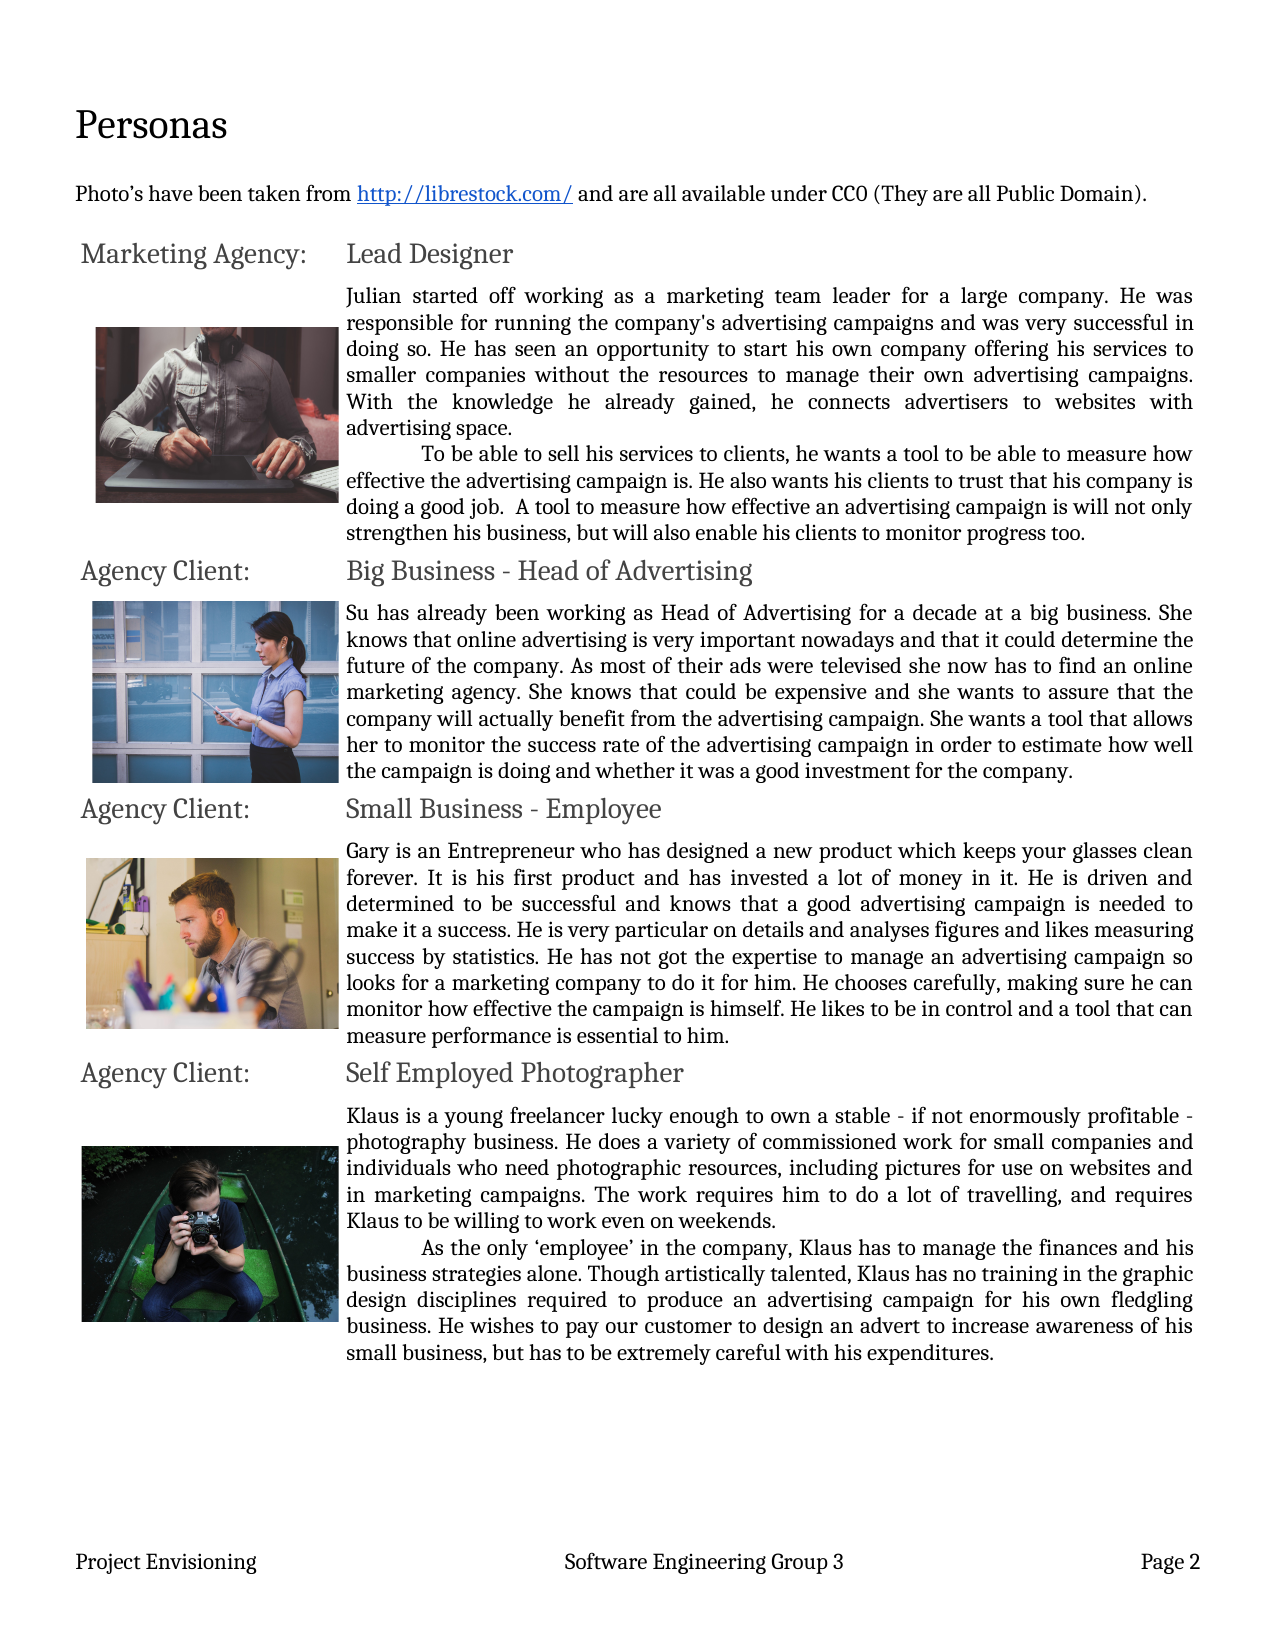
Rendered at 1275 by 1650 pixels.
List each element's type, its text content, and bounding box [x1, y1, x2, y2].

text Photo’s have been taken from http://librestock.com/ and are all available under CC0 (They are all Public Domain). [75, 181, 1200, 207]
picture [95, 327, 339, 503]
subtitle Personas [75, 101, 1200, 149]
table_header Marketing Agency: [77, 233, 342, 279]
picture [92, 601, 339, 783]
table_cell [77, 1099, 342, 1449]
table_cell [77, 596, 342, 788]
table_cell Agency Client: [77, 1053, 342, 1099]
table_cell Small Business - Employee [342, 788, 1198, 834]
table_cell Klaus is a young freelancer lucky enough to own a stable - if not enormously profitable - photography business. He does a variety of commissioned work for small companies and individuals who need photographic resources, including pictures for use on websites and in marketing campaigns. The work requires him to do a lot of travelling, and requires Klaus to be willing to work even on weekends. As the only ‘employee’ in the company, Klaus has to manage the finances and his business strategies alone. Though artistically talented, Klaus has no training in the graphic design disciplines required to produce an advertising campaign for his own fledgling business. He wishes to pay our customer to design an advert to increase awareness of his small business, but has to be extremely careful with his expenditures. [342, 1099, 1198, 1449]
table_cell Su has already been working as Head of Advertising for a decade at a big business. She knows that online advertising is very important nowadays and that it could determine the future of the company. As most of their ads were televised she now has to find an online marketing agency. She knows that could be expensive and she wants to assure that the company will actually benefit from the advertising campaign. She wants a tool that allows her to monitor the success rate of the advertising campaign in order to estimate how well the campaign is doing and whether it was a good investment for the company. [342, 596, 1198, 788]
picture [86, 858, 339, 1029]
table_cell Agency Client: [77, 788, 342, 834]
table_cell Big Business - Head of Advertising [342, 550, 1198, 596]
table_cell [77, 279, 342, 550]
table_cell [77, 834, 342, 1053]
picture [81, 1146, 339, 1322]
table_header Lead Designer [342, 233, 1198, 279]
table_cell Gary is an Entrepreneur who has designed a new product which keeps your glasses clean forever. It is his first product and has invested a lot of money in it. He is driven and determined to be successful and knows that a good advertising campaign is needed to make it a success. He is very particular on details and analyses figures and likes measuring success by statistics. He has not got the expertise to manage an advertising campaign so looks for a marketing company to do it for him. He chooses carefully, making sure he can monitor how effective the campaign is himself. He likes to be in control and a tool that can measure performance is essential to him. [342, 834, 1198, 1053]
table_cell Agency Client: [77, 550, 342, 596]
table_cell Self Employed Photographer [342, 1053, 1198, 1099]
table_cell Julian started off working as a marketing team leader for a large company. He was responsible for running the company's advertising campaigns and was very successful in doing so. He has seen an opportunity to start his own company offering his services to smaller companies without the resources to manage their own advertising campaigns. With the knowledge he already gained, he connects advertisers to websites with advertising space. To be able to sell his services to clients, he wants a tool to be able to measure how effective the advertising campaign is. He also wants his clients to trust that his company is doing a good job. A tool to measure how effective an advertising campaign is will not only strengthen his business, but will also enable his clients to monitor progress too. [342, 279, 1198, 550]
